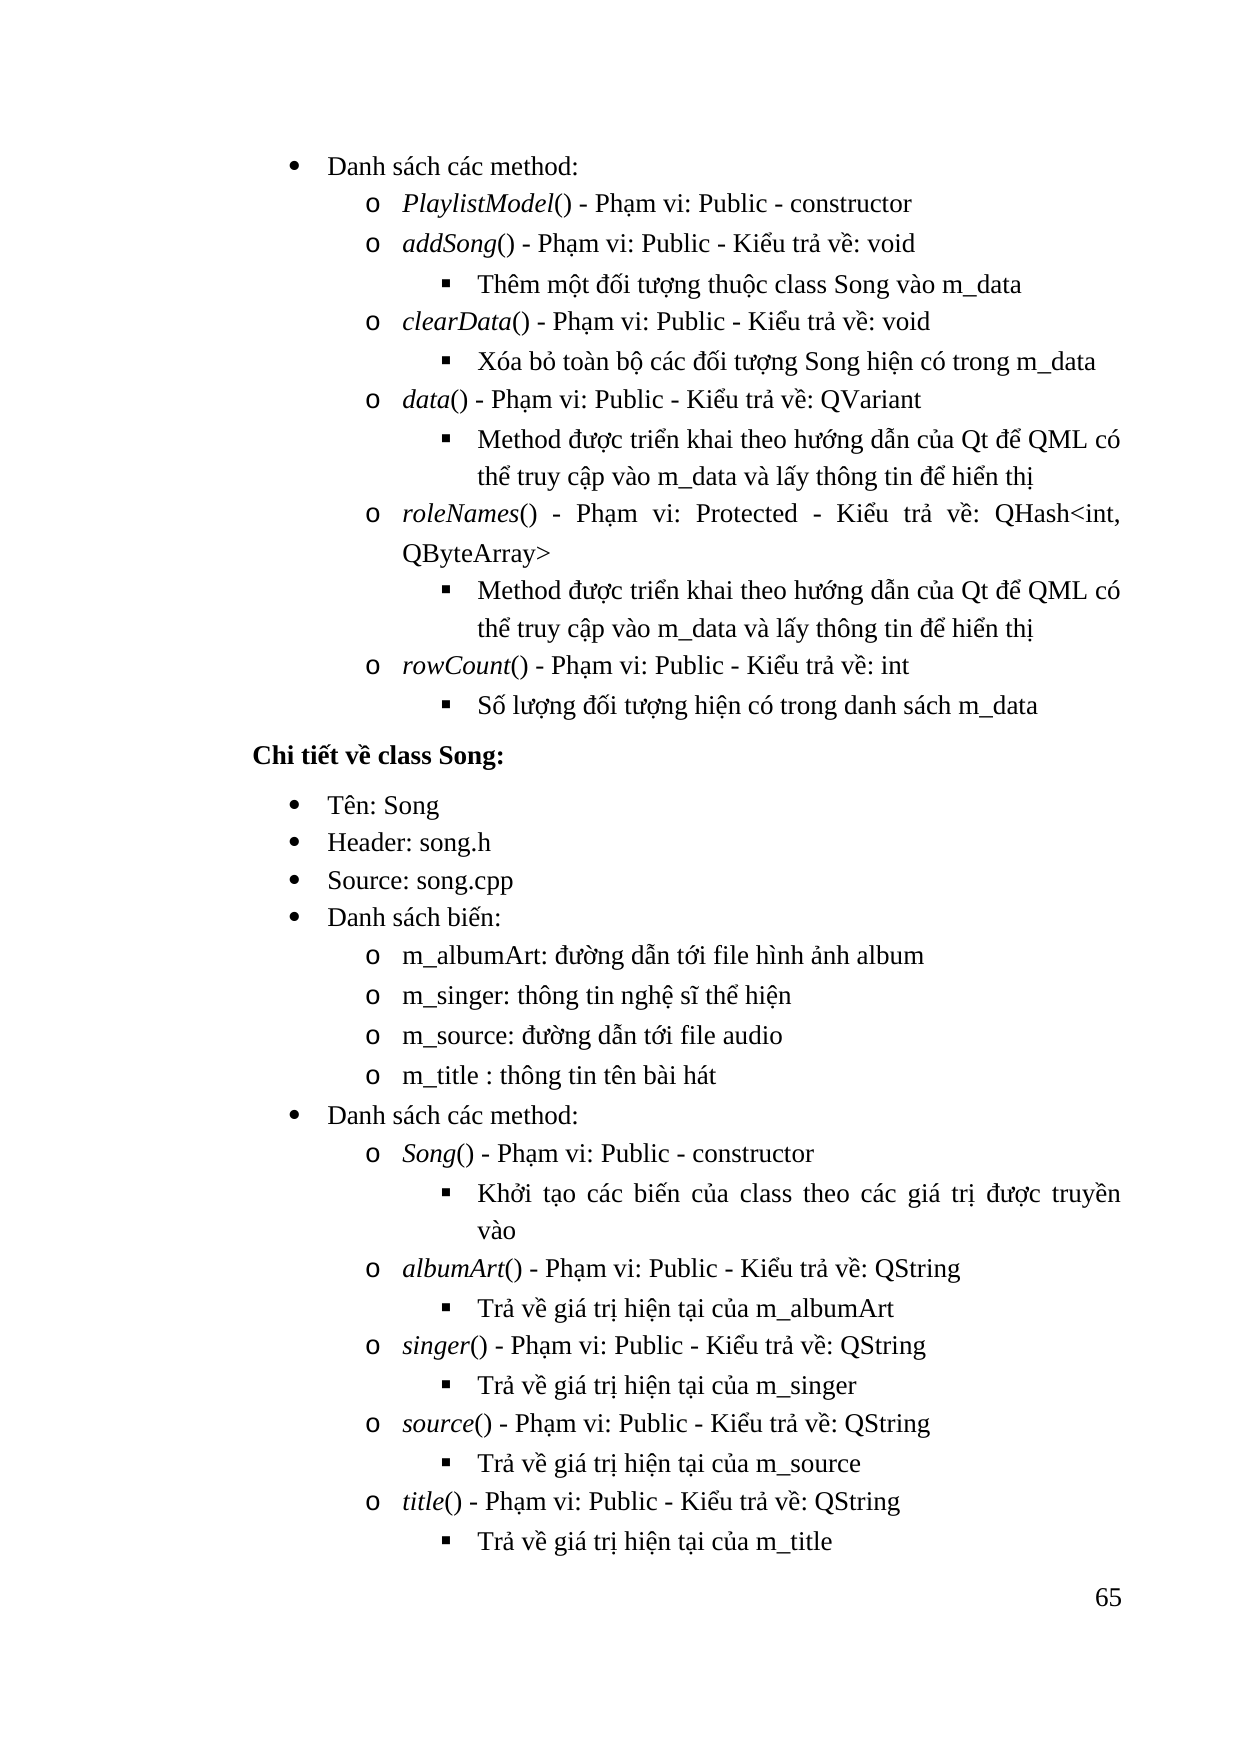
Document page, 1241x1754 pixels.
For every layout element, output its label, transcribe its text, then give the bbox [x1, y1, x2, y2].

list m_title : thông tin tên bài hát [364, 1059, 1122, 1093]
list addSong() - Phạm vi: Public - Kiểu trả về: void [364, 228, 1122, 261]
list Thêm một đối tượng thuộc class Song vào m_data [439, 268, 1122, 299]
list Method được triển khai theo hướng dẫn của Qt để QML có thể truy cập vào m_data và lấy thông tin để hiển thị [439, 574, 1122, 643]
list Header: song.h [289, 827, 1122, 858]
list source() - Phạm vi: Public - Kiểu trả về: QString [364, 1407, 1122, 1440]
list Song() - Phạm vi: Public - constructor [364, 1137, 1122, 1170]
list Danh sách các method: [289, 1099, 1122, 1131]
list clearData() - Phạm vi: Public - Kiểu trả về: void [364, 305, 1122, 339]
list Danh sách biến: [289, 902, 1122, 933]
list data() - Phạm vi: Public - Kiểu trả về: QVariant [364, 383, 1122, 416]
list rowCount() - Phạm vi: Public - Kiểu trả về: int [364, 649, 1122, 683]
list albumArt() - Phạm vi: Public - Kiểu trả về: QString [364, 1252, 1122, 1285]
list Số lượng đối tượng hiện có trong danh sách m_data [439, 689, 1122, 721]
list PlaylistModel() - Phạm vi: Public - constructor [364, 187, 1122, 221]
list singer() - Phạm vi: Public - Kiểu trả về: QString [364, 1329, 1122, 1363]
list Source: song.cpp [289, 864, 1122, 895]
list roleNames() - Phạm vi: Protected - Kiểu trả về: QHash<int, QByteArray> [364, 498, 1122, 568]
list Xóa bỏ toàn bộ các đối tượng Song hiện có trong m_data [439, 345, 1122, 377]
list m_singer: thông tin nghệ sĩ thể hiện [364, 979, 1122, 1013]
list Khởi tạo các biến của class theo các giá trị được truyền vào [439, 1177, 1122, 1246]
text Chi tiết về class Song: [252, 739, 1122, 770]
list Trả về giá trị hiện tại của m_title [439, 1525, 1122, 1556]
list Tên: Song [289, 789, 1122, 820]
list Trả về giá trị hiện tại của m_albumArt [439, 1292, 1122, 1323]
list Trả về giá trị hiện tại của m_source [439, 1447, 1122, 1478]
list Danh sách các method: [289, 150, 1122, 181]
list m_albumArt: đường dẫn tới file hình ảnh album [364, 939, 1122, 972]
list m_source: đường dẫn tới file audio [364, 1019, 1122, 1053]
list Method được triển khai theo hướng dẫn của Qt để QML có thể truy cập vào m_data và lấy thông tin để hiển thị [439, 423, 1122, 491]
list title() - Phạm vi: Public - Kiểu trả về: QString [364, 1484, 1122, 1518]
list Trả về giá trị hiện tại của m_singer [439, 1369, 1122, 1401]
